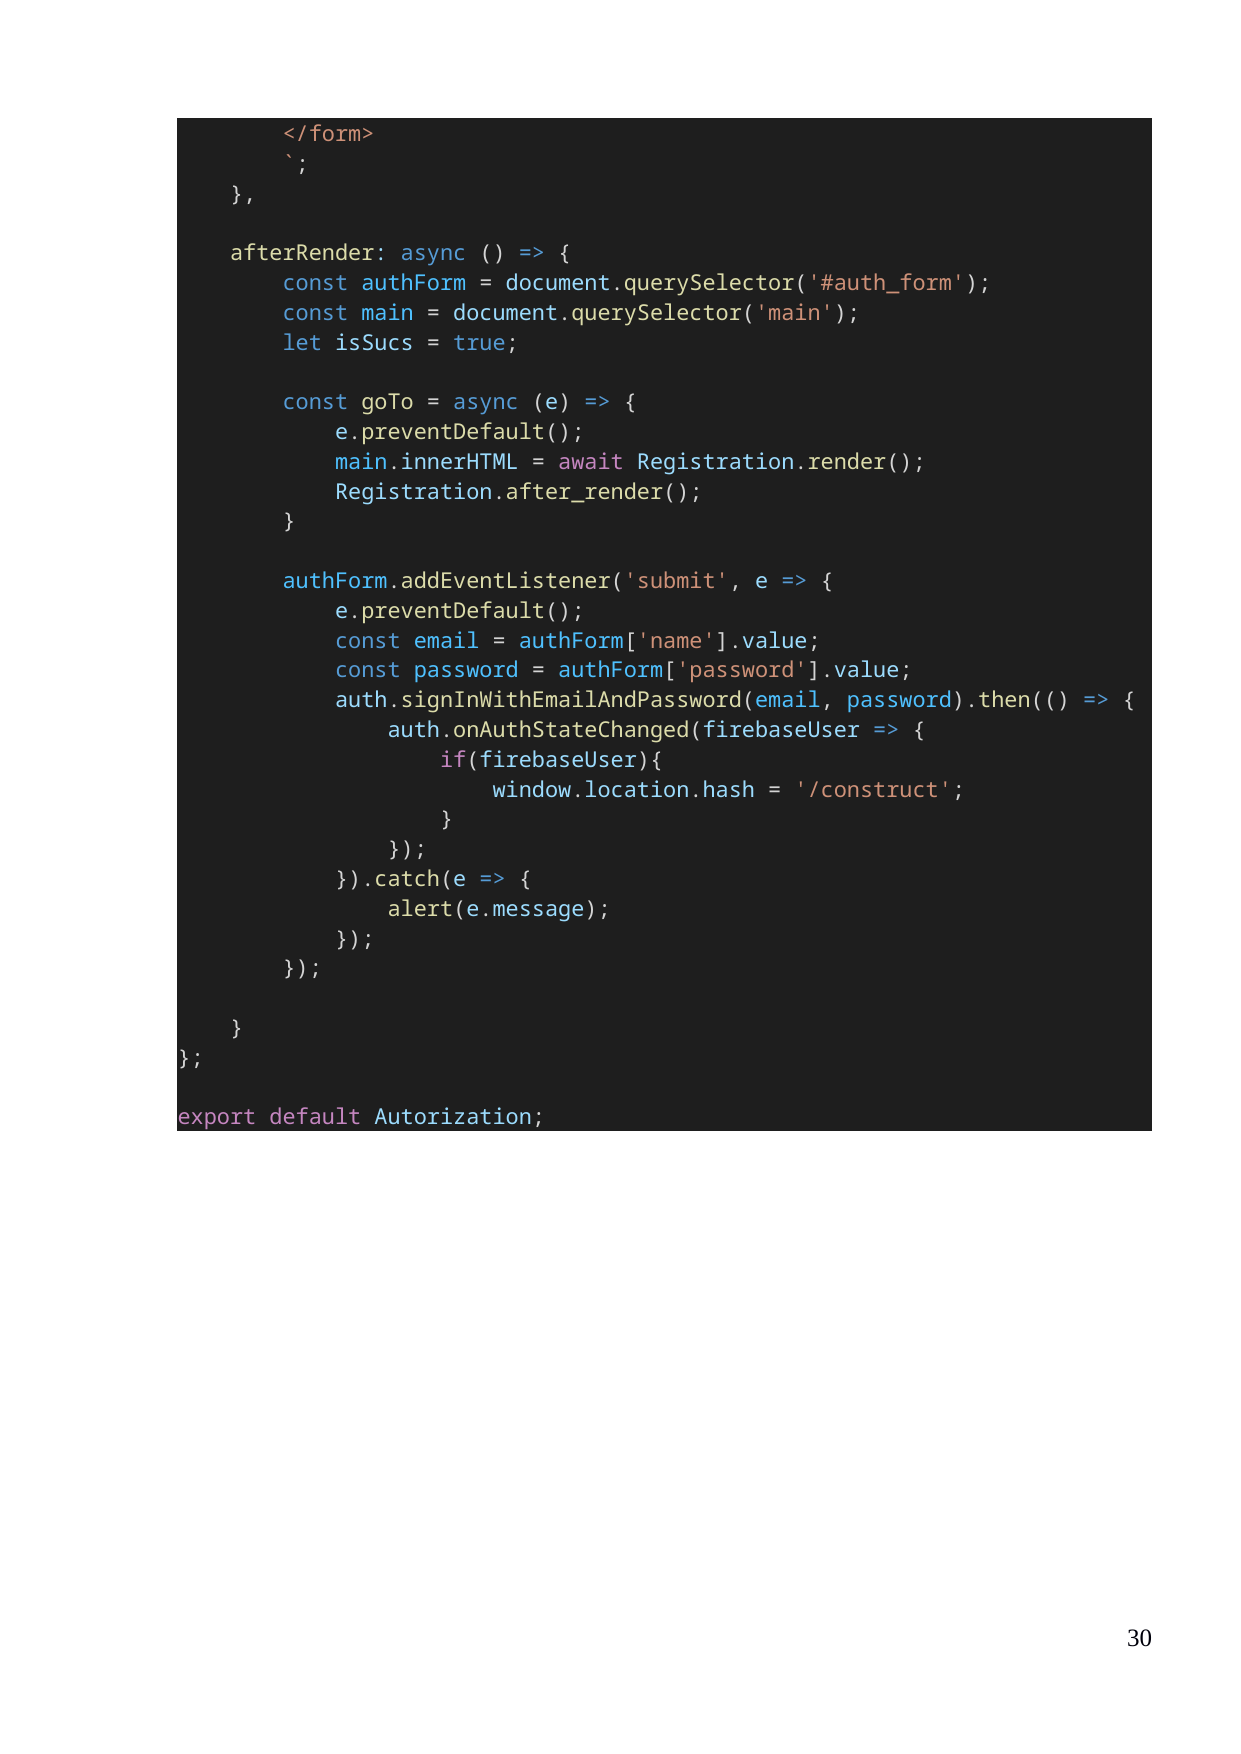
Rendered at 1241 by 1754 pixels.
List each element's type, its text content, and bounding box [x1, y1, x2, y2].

text const email = authForm['name'].value; [177, 624, 1152, 654]
text `; [177, 148, 1152, 178]
text }); [177, 922, 1152, 952]
text Registration.after_render(); [177, 476, 1152, 505]
text e.preventDefault(); [177, 416, 1152, 446]
text } [177, 803, 1152, 833]
text if(firebaseUser){ [177, 744, 1152, 773]
text const password = authForm['password'].value; [177, 654, 1152, 684]
text authForm.addEventListener('submit', e => { [177, 565, 1152, 595]
text afterRender: async () => { [177, 237, 1152, 267]
text }); [177, 952, 1152, 982]
text const goTo = async (e) => { [177, 386, 1152, 416]
text alert(e.message); [177, 893, 1152, 922]
text } [177, 1012, 1152, 1042]
text main.innerHTML = await Registration.render(); [177, 446, 1152, 476]
text }); [177, 833, 1152, 863]
text e.preventDefault(); [177, 595, 1152, 624]
text const authForm = document.querySelector('#auth_form'); [177, 267, 1152, 297]
text let isSucs = true; [177, 327, 1152, 356]
text } [177, 505, 1152, 535]
text auth.onAuthStateChanged(firebaseUser => { [177, 714, 1152, 744]
text auth.signInWithEmailAndPassword(email, password).then(() => { [177, 684, 1152, 714]
text }; [177, 1042, 1152, 1071]
text export default Autorization; [177, 1101, 1152, 1131]
text window.location.hash = '/construct'; [177, 773, 1152, 803]
text </form> [177, 118, 1152, 148]
text }, [177, 178, 1152, 207]
text const main = document.querySelector('main'); [177, 297, 1152, 327]
text }).catch(e => { [177, 863, 1152, 893]
